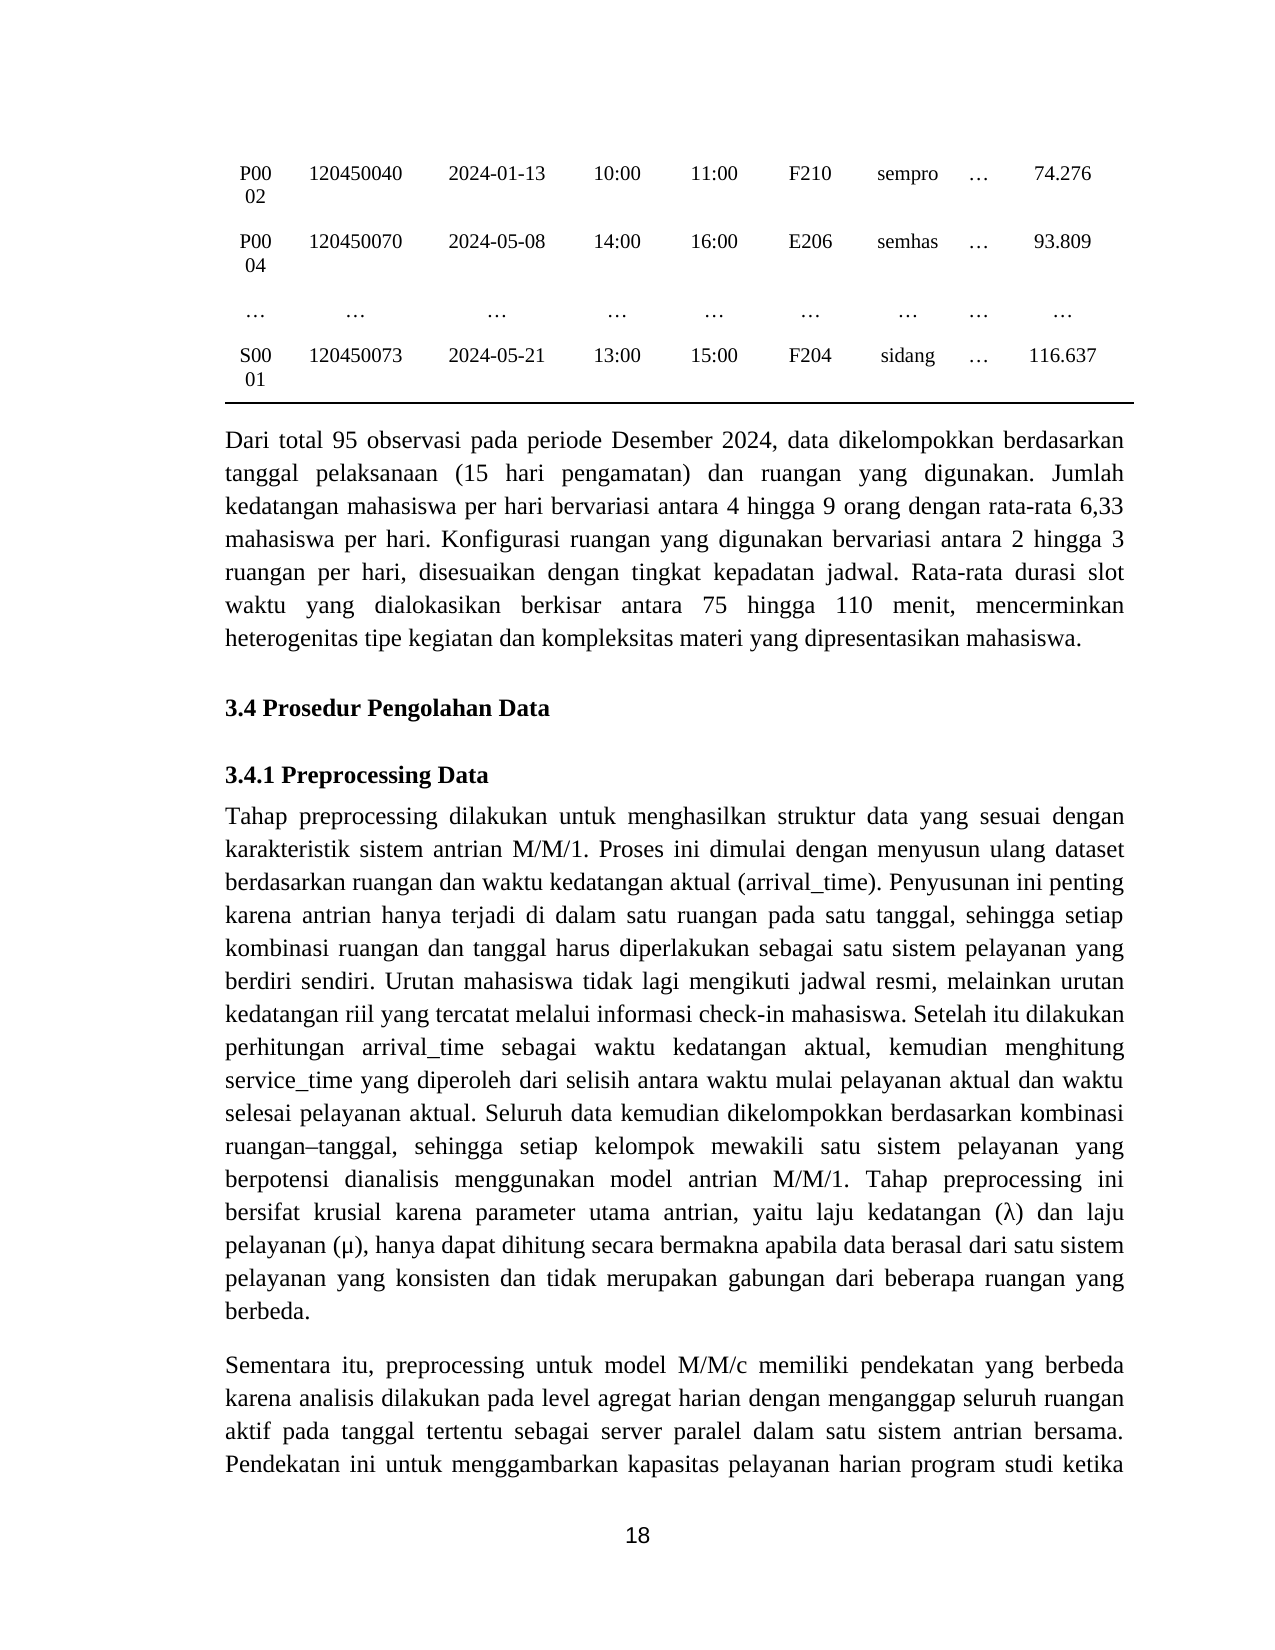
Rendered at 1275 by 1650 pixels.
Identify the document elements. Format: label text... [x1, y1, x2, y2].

table_cell … [958, 150, 991, 219]
table_cell … [958, 333, 991, 402]
table_cell 74.276 [991, 150, 1134, 219]
table_cell … [286, 288, 425, 333]
table_cell … [958, 219, 991, 288]
text Dari total 95 observasi pada periode Desember 2024, data dikelompokkan berdasarkan tanggal pelaksanaan (15 hari pengamatan) dan ruangan yang digunakan. Jumlah kedatangan mahasiswa per hari bervariasi antara 4 hingga 9 orang dengan rata-rata 6,33 mahasiswa per hari. Konfigurasi ruangan yang digunakan bervariasi antara 2 hingga 3 ruangan per hari, disesuaikan dengan tingkat kepadatan jadwal. Rata-rata durasi slot waktu yang dialokasikan berkisar antara 75 hingga 110 menit, mencerminkan heterogenitas tipe kegiatan dan kompleksitas materi yang dipresentasikan mahasiswa. [225, 425, 1125, 652]
table_cell F204 [763, 333, 858, 402]
table_cell sempro [858, 150, 958, 219]
table_cell 11:00 [666, 150, 762, 219]
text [225, 1350, 1125, 1478]
table_cell … [858, 288, 958, 333]
table_cell 2024-05-21 [425, 333, 569, 402]
table_cell 10:00 [569, 150, 666, 219]
table_cell … [763, 288, 858, 333]
table_cell sidang [858, 333, 958, 402]
subtitle 3.4.1 Preprocessing Data [150, 760, 1125, 788]
table_cell 120450040 [286, 150, 425, 219]
table_cell P0002 [225, 150, 286, 219]
table_cell 116.637 [991, 333, 1134, 402]
table_cell 16:00 [666, 219, 762, 288]
table_cell 2024-05-08 [425, 219, 569, 288]
table_cell 120450073 [286, 333, 425, 402]
table_cell 93.809 [991, 219, 1134, 288]
table_cell … [666, 288, 762, 333]
table_cell S0001 [225, 333, 286, 402]
text Tahap preprocessing dilakukan untuk menghasilkan struktur data yang sesuai dengan karakteristik sistem antrian M/M/1. Proses ini dimulai dengan menyusun ulang dataset berdasarkan ruangan dan waktu kedatangan aktual (arrival_time). Penyusunan ini penting karena antrian hanya terjadi di dalam satu ruangan pada satu tanggal, sehingga setiap kombinasi ruangan dan tanggal harus diperlakukan sebagai satu sistem pelayanan yang berdiri sendiri. Urutan mahasiswa tidak lagi mengikuti jadwal resmi, melainkan urutan kedatangan riil yang tercatat melalui informasi check-in mahasiswa. Setelah itu dilakukan perhitungan arrival_time sebagai waktu kedatangan aktual, kemudian menghitung service_time yang diperoleh dari selisih antara waktu mulai pelayanan aktual dan waktu selesai pelayanan aktual. Seluruh data kemudian dikelompokkan berdasarkan kombinasi ruangan–tanggal, sehingga setiap kelompok mewakili satu sistem pelayanan yang berpotensi dianalisis menggunakan model antrian M/M/1. Tahap preprocessing ini bersifat krusial karena parameter utama antrian, yaitu laju kedatangan (λ) dan laju pelayanan (μ), hanya dapat dihitung secara bermakna apabila data berasal dari satu sistem pelayanan yang konsisten dan tidak merupakan gabungan dari beberapa ruangan yang berbeda. [225, 801, 1125, 1325]
table_cell P0004 [225, 219, 286, 288]
table_cell 13:00 [569, 333, 666, 402]
table_cell … [425, 288, 569, 333]
table_cell semhas [858, 219, 958, 288]
table_cell … [225, 288, 286, 333]
table_cell 120450070 [286, 219, 425, 288]
table_cell … [569, 288, 666, 333]
table_cell 14:00 [569, 219, 666, 288]
table_cell E206 [763, 219, 858, 288]
table_cell 2024-01-13 [425, 150, 569, 219]
subtitle 3.4 Prosedur Pengolahan Data [150, 693, 1125, 722]
table_cell … [991, 288, 1134, 333]
table_cell … [958, 288, 991, 333]
table_cell F210 [763, 150, 858, 219]
table_cell 15:00 [666, 333, 762, 402]
